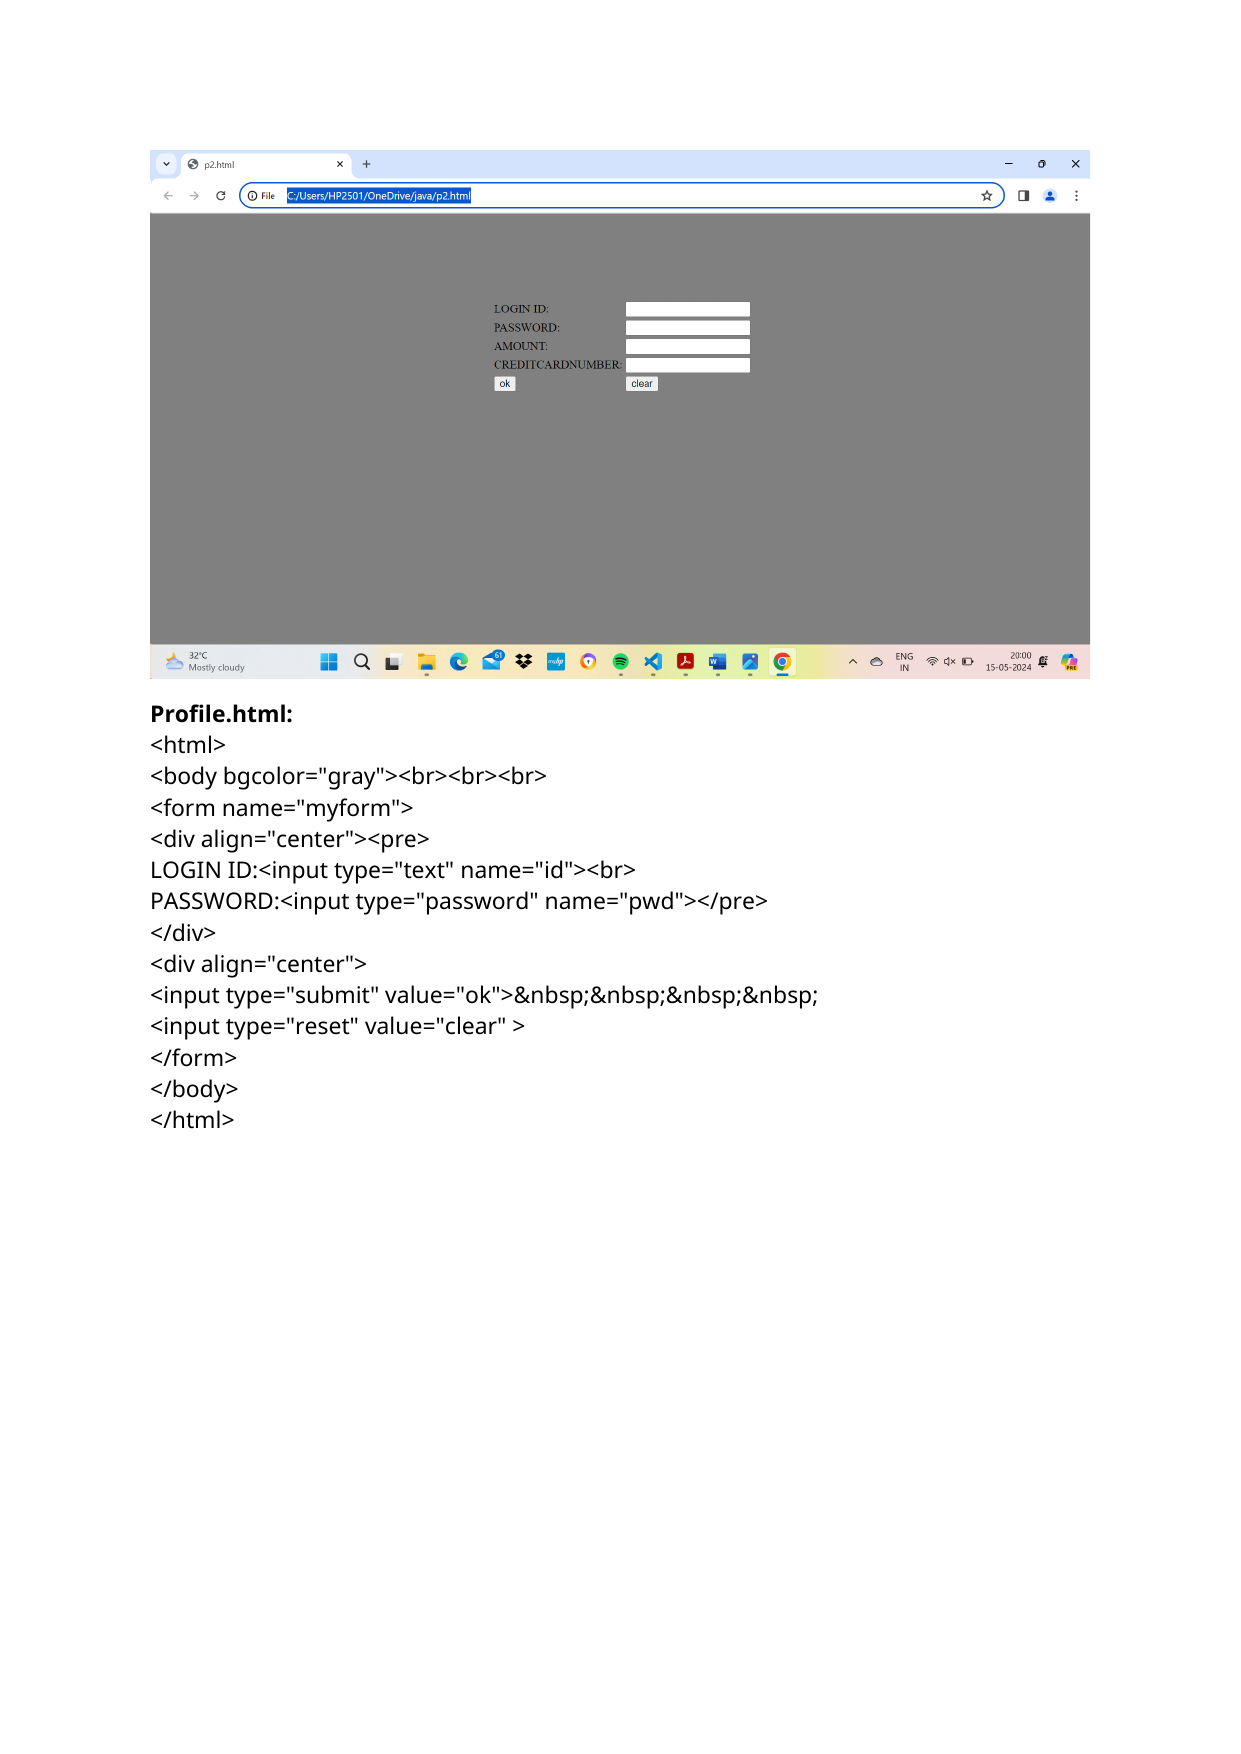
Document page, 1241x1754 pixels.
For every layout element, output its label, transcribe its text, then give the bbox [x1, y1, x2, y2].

text <input type="reset" value="clear" > [150, 1010, 1090, 1041]
text <html> [150, 729, 1090, 760]
text </form> [150, 1041, 1090, 1073]
text LOGIN ID:<input type="text" name="id"><br> [150, 854, 1090, 885]
text </body> [150, 1073, 1090, 1104]
text </html> [150, 1104, 1090, 1135]
text <div align="center"> [150, 948, 1090, 979]
text <body bgcolor="gray"><br><br><br> [150, 760, 1090, 791]
text Profile.html: [150, 698, 1090, 729]
picture [150, 150, 1091, 679]
text PASSWORD:<input type="password" name="pwd"></pre> [150, 885, 1090, 916]
text <div align="center"><pre> [150, 823, 1090, 854]
text <input type="submit" value="ok">&nbsp;&nbsp;&nbsp;&nbsp; [150, 979, 1090, 1010]
text <form name="myform"> [150, 791, 1090, 823]
text </div> [150, 916, 1090, 948]
